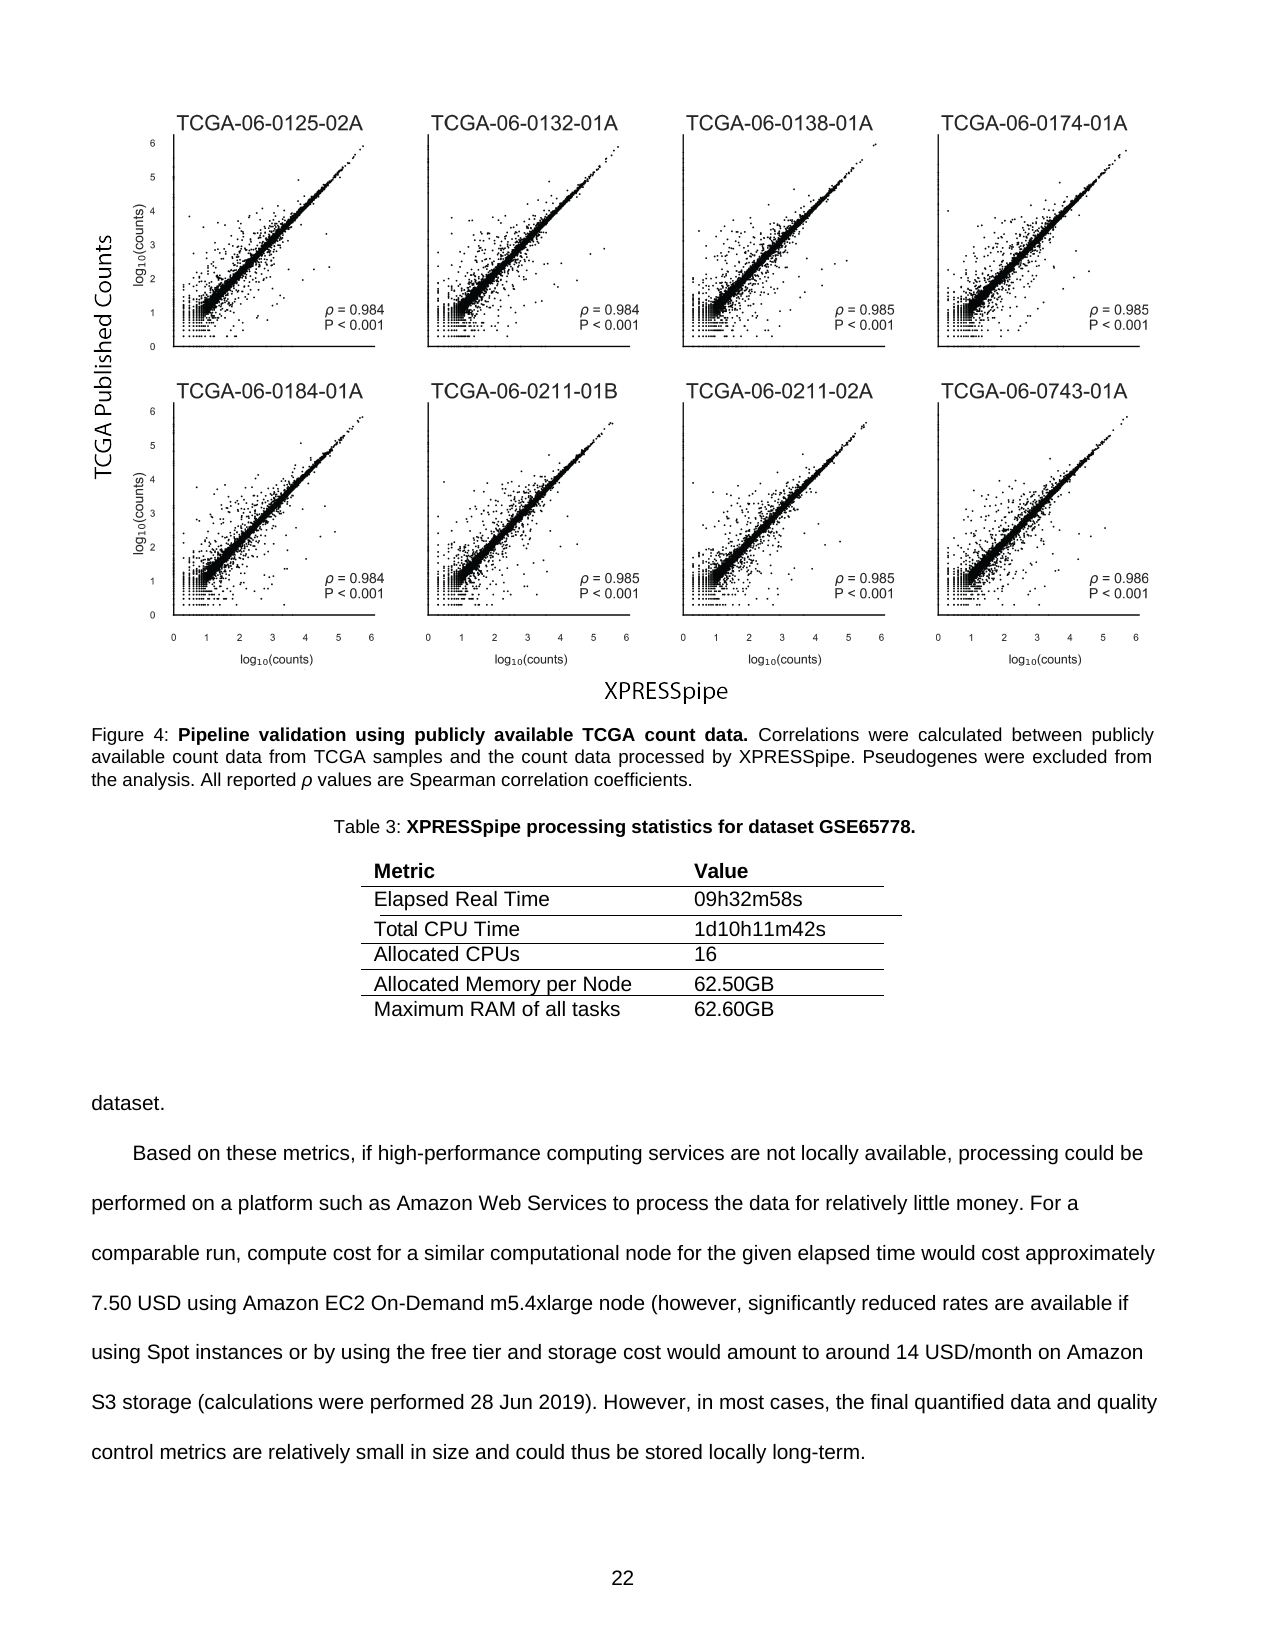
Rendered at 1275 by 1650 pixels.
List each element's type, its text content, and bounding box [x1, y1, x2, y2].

text Elapsed Real Time 09h32m58s [374, 883, 1202, 911]
subtitle Metric Value [374, 859, 1202, 883]
picture [93, 114, 1149, 704]
text Allocated Memory per Node 62.50GB Maximum RAM of all tasks 62.60GB [374, 970, 776, 1021]
text dataset. [91, 1091, 1202, 1115]
text Table 3: XPRESSpipe processing statistics for dataset GSE65778. [333, 816, 1202, 838]
text Total CPU Time 1d10h11m42s [374, 916, 1202, 940]
text Based on these metrics, if high-performance computing services are not locally available, processing could be performed on a platform such as Amazon Web Services to process the data for relatively little money. For a comparable run, compute cost for a similar computational node for the given elapsed time would cost approximately [91, 1141, 1158, 1264]
text Allocated CPUs 16 [374, 942, 1202, 966]
text Figure 4: Pipeline validation using publicly available TCGA count data. Correlations were calculated between publicly available count data from TCGA samples and the count data processed by XPRESSpipe. Pseudogenes were excluded from the analysis. All reported ρ values are Spearman correlation coefficients. [91, 724, 1154, 790]
text 7.50 USD using Amazon EC2 On-Demand m5.4xlarge node (however, significantly reduced rates are available if using Spot instances or by using the free tier and storage cost would amount to around 14 USD/month on Amazon S3 storage (calculations were performed 28 Jun 2019). However, in most cases, the final quantified data and quality control metrics are relatively small in size and could thus be stored locally long-term. [91, 1290, 1161, 1464]
